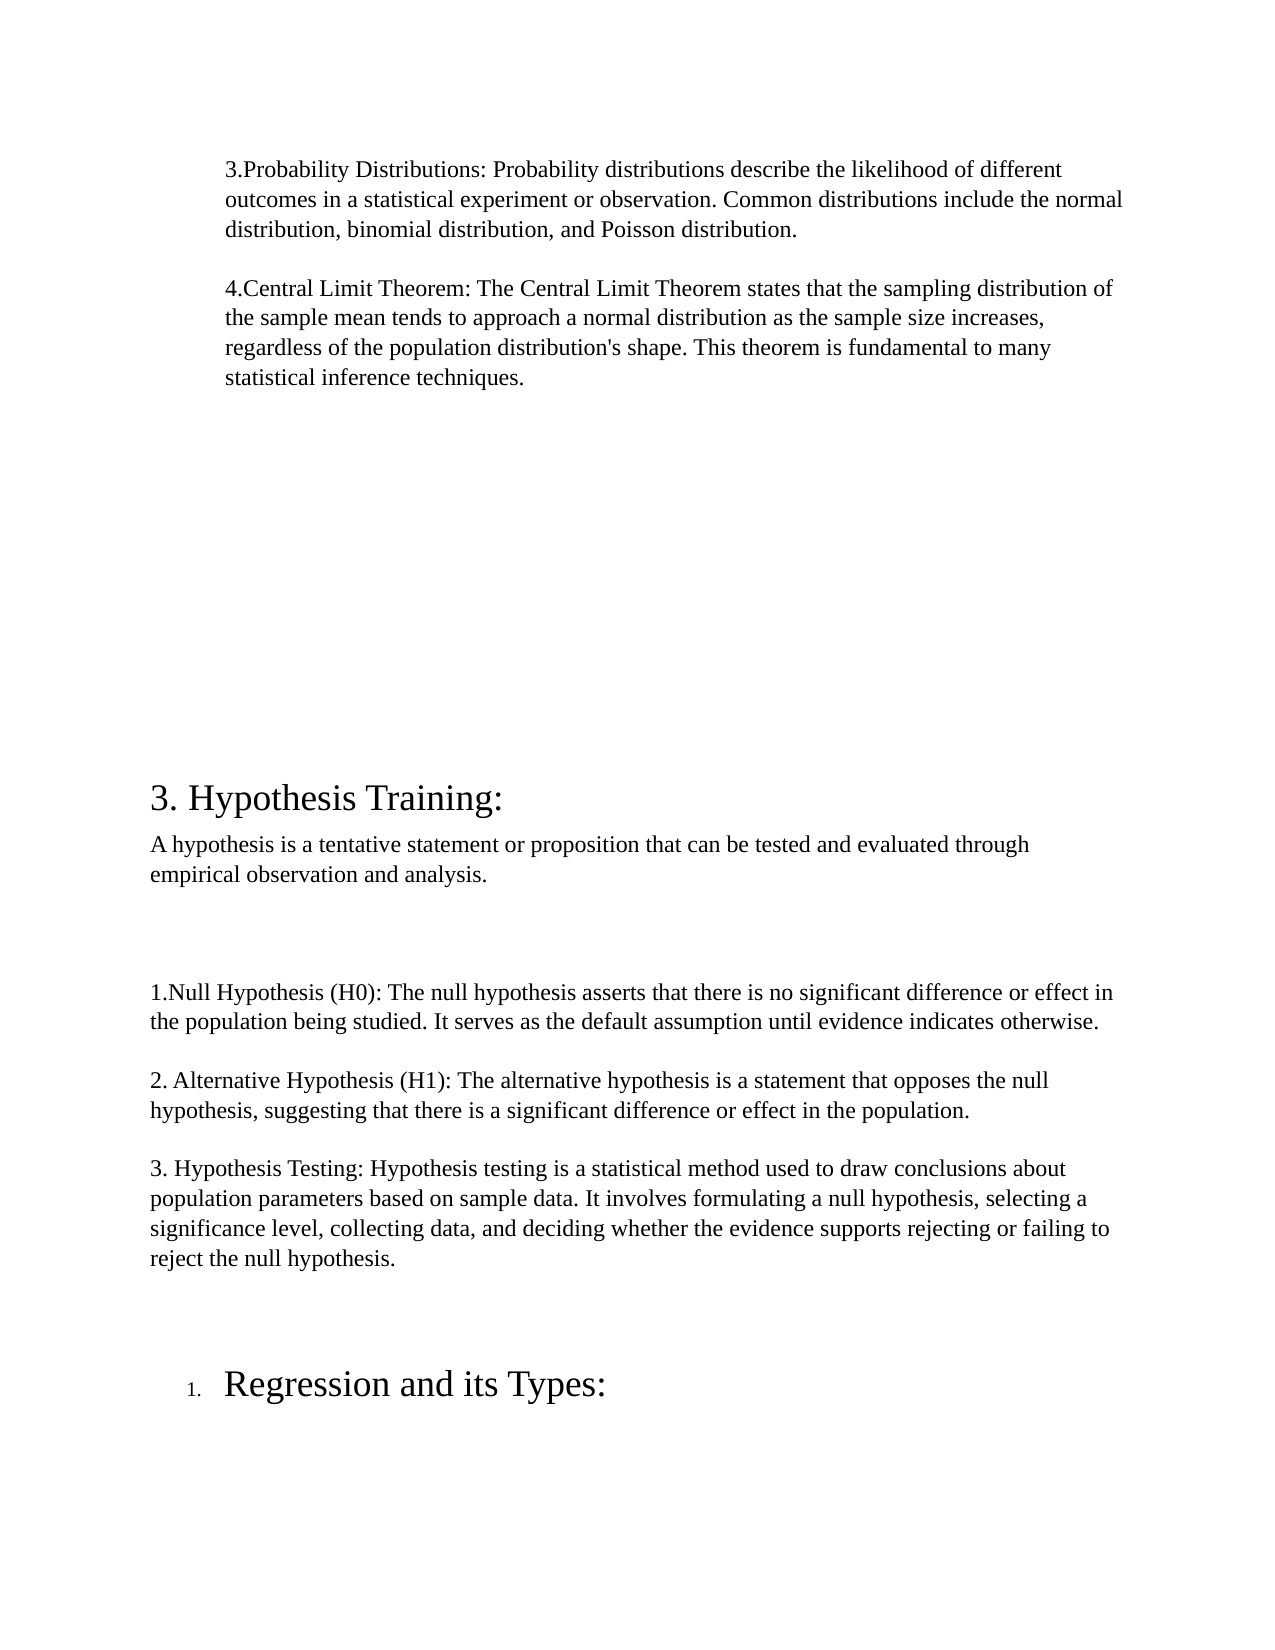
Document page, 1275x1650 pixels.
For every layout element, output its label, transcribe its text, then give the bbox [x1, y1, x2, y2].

text A hypothesis is a tentative statement or proposition that can be tested and evaluated through empirical observation and analysis. [150, 831, 1125, 888]
text 3.Probability Distributions: Probability distributions describe the likelihood of different outcomes in a statistical experiment or observation. Common distributions include the normal distribution, binomial distribution, and Poisson distribution. [225, 155, 1125, 242]
text 4.Central Limit Theorem: The Central Limit Theorem states that the sampling distribution of the sample mean tends to approach a normal distribution as the sample size increases, regardless of the population distribution's shape. This theorem is fundamental to many statistical inference techniques. [225, 273, 1125, 391]
text 2. Alternative Hypothesis (H1): The alternative hypothesis is a statement that opposes the null hypothesis, suggesting that there is a significant difference or effect in the population. [150, 1066, 1125, 1123]
list Hypothesis Training: [150, 776, 1125, 819]
text 3. Hypothesis Testing: Hypothesis testing is a statistical method used to draw conclusions about population parameters based on sample data. It involves formulating a null hypothesis, selecting a significance level, collecting data, and deciding whether the evidence supports rejecting or failing to reject the null hypothesis. [150, 1154, 1125, 1271]
list Regression and its Types: [186, 1361, 1125, 1404]
text 1.Null Hypothesis (H0): The null hypothesis asserts that there is no significant difference or effect in the population being studied. It serves as the default assumption until evidence indicates otherwise. [150, 978, 1125, 1035]
